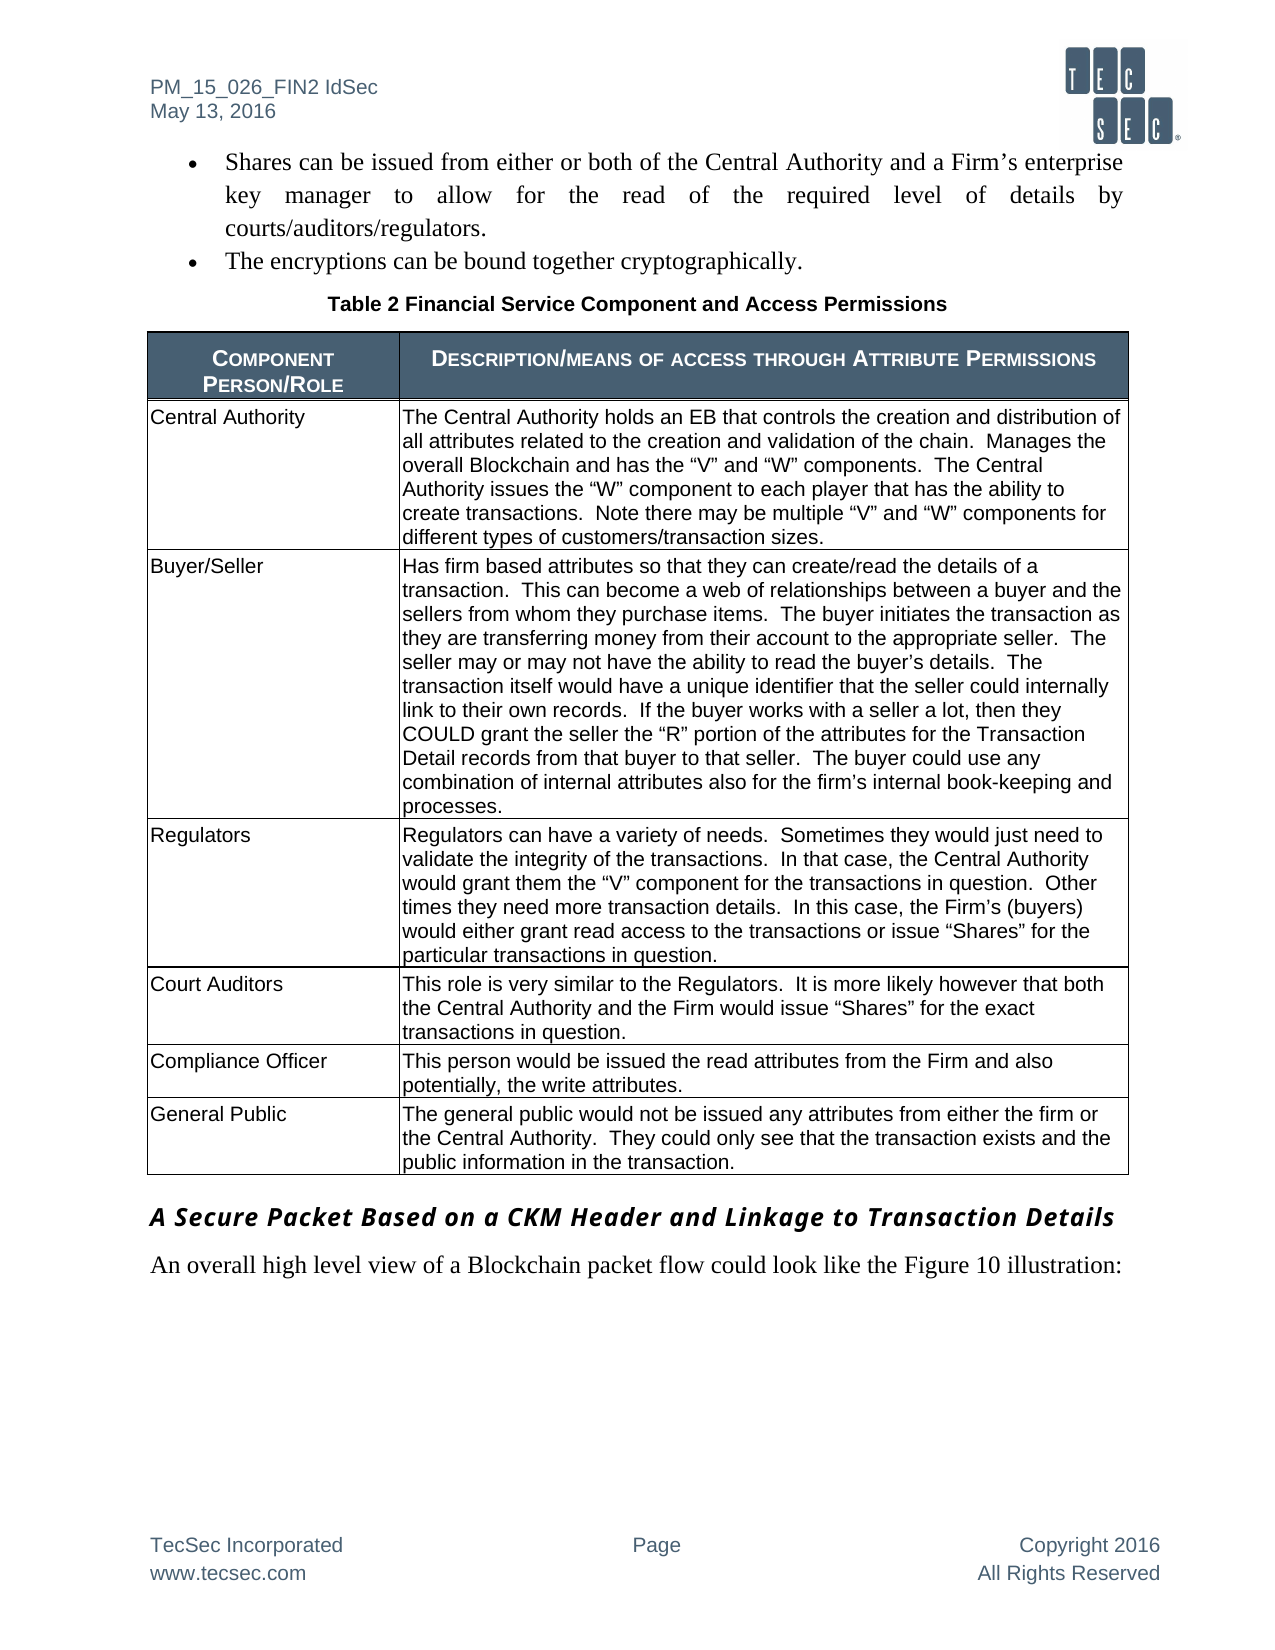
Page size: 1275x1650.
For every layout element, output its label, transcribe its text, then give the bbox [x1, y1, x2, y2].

text Table 2 Financial Service Component and Access Permissions [150, 291, 1125, 315]
table_cell Regulators [148, 819, 399, 966]
table_cell Buyer/Seller [148, 550, 399, 817]
subtitle A Secure Packet Based on a CKM Header and Linkage to Transaction Details [150, 1200, 1125, 1234]
list Shares can be issued from either or both of the Central Authority and a Firm’s enterprise key manager to allow for the read of the required level of details by courts/auditors/regulators. [187, 147, 1125, 242]
table_cell Regulators can have a variety of needs. Sometimes they would just need to validate the integrity of the transactions. In that case, the Central Authority would grant them the “V” component for the transactions in question. Other times they need more transaction details. In this case, the Firm’s (buyers) would either grant read access to the transactions or issue “Shares” for the particular transactions in question. [400, 819, 1128, 966]
table_cell Court Auditors [148, 968, 399, 1043]
text An overall high level view of a Blockchain packet flow could look like the Figure 10 illustration: [150, 1251, 1125, 1279]
table_cell This person would be issued the read attributes from the Firm and also potentially, the write attributes. [400, 1045, 1128, 1097]
table_cell Central Authority [148, 401, 399, 549]
table_cell Compliance Officer [148, 1045, 399, 1097]
picture [1059, 39, 1188, 151]
table_header Component Person/Role [148, 333, 399, 398]
table_cell This role is very similar to the Regulators. It is more likely however that both the Central Authority and the Firm would issue “Shares” for the exact transactions in question. [400, 968, 1128, 1043]
table_cell General Public [148, 1098, 399, 1174]
table_cell The general public would not be issued any attributes from either the firm or the Central Authority. They could only see that the transaction exists and the public information in the transaction. [400, 1098, 1128, 1174]
table_cell The Central Authority holds an EB that controls the creation and distribution of all attributes related to the creation and validation of the chain. Manages the overall Blockchain and has the “V” and “W” components. The Central Authority issues the “W” component to each player that has the ability to create transactions. Note there may be multiple “V” and “W” components for different types of customers/transaction sizes. [400, 401, 1128, 549]
table_cell Has firm based attributes so that they can create/read the details of a transaction. This can become a web of relationships between a buyer and the sellers from whom they purchase items. The buyer initiates the transaction as they are transferring money from their account to the appropriate seller. The seller may or may not have the ability to read the buyer’s details. The transaction itself would have a unique identifier that the seller could internally link to their own records. If the buyer works with a seller a lot, then they COULD grant the seller the “R” portion of the attributes for the Transaction Detail records from that buyer to that seller. The buyer could use any combination of internal attributes also for the firm’s internal book-keeping and processes. [400, 550, 1128, 817]
list The encryptions can be bound together cryptographically. [187, 246, 1125, 275]
table_header Description/means of access through Attribute Permissions [400, 333, 1128, 398]
